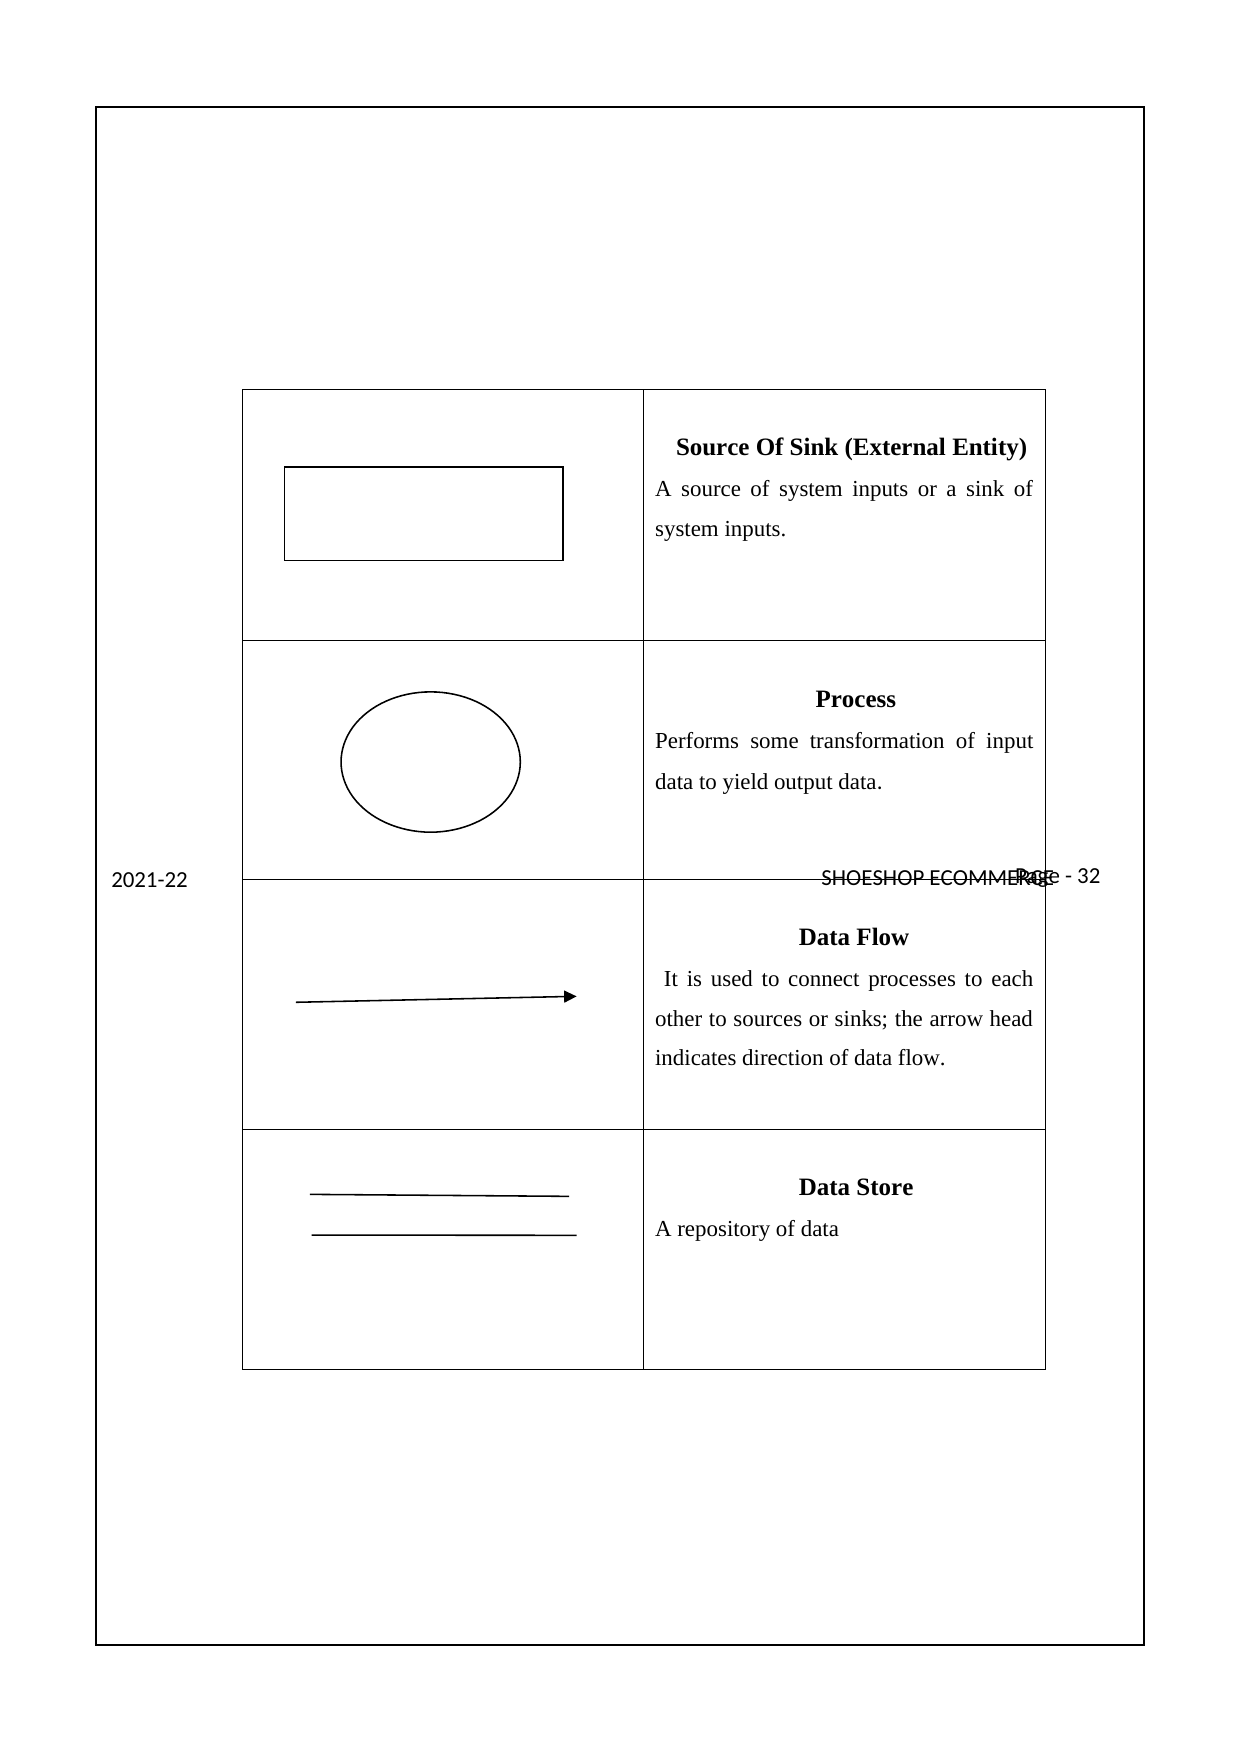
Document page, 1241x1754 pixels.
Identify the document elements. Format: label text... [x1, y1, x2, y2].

table_cell [243, 1130, 643, 1369]
table_cell Data Flow It is used to connect processes to each other to sources or sinks; the arrow head indicates direction of data flow. [644, 880, 1045, 1129]
table_cell Data Store A repository of data [644, 1130, 1045, 1369]
table_cell Process Performs some transformation of input data to yield output data. [644, 641, 1045, 879]
table_cell [243, 641, 643, 879]
table_header [243, 390, 643, 639]
table_cell [243, 880, 643, 1129]
table_header Source Of Sink (External Entity) A source of system inputs or a sink of system inputs. [644, 390, 1045, 639]
